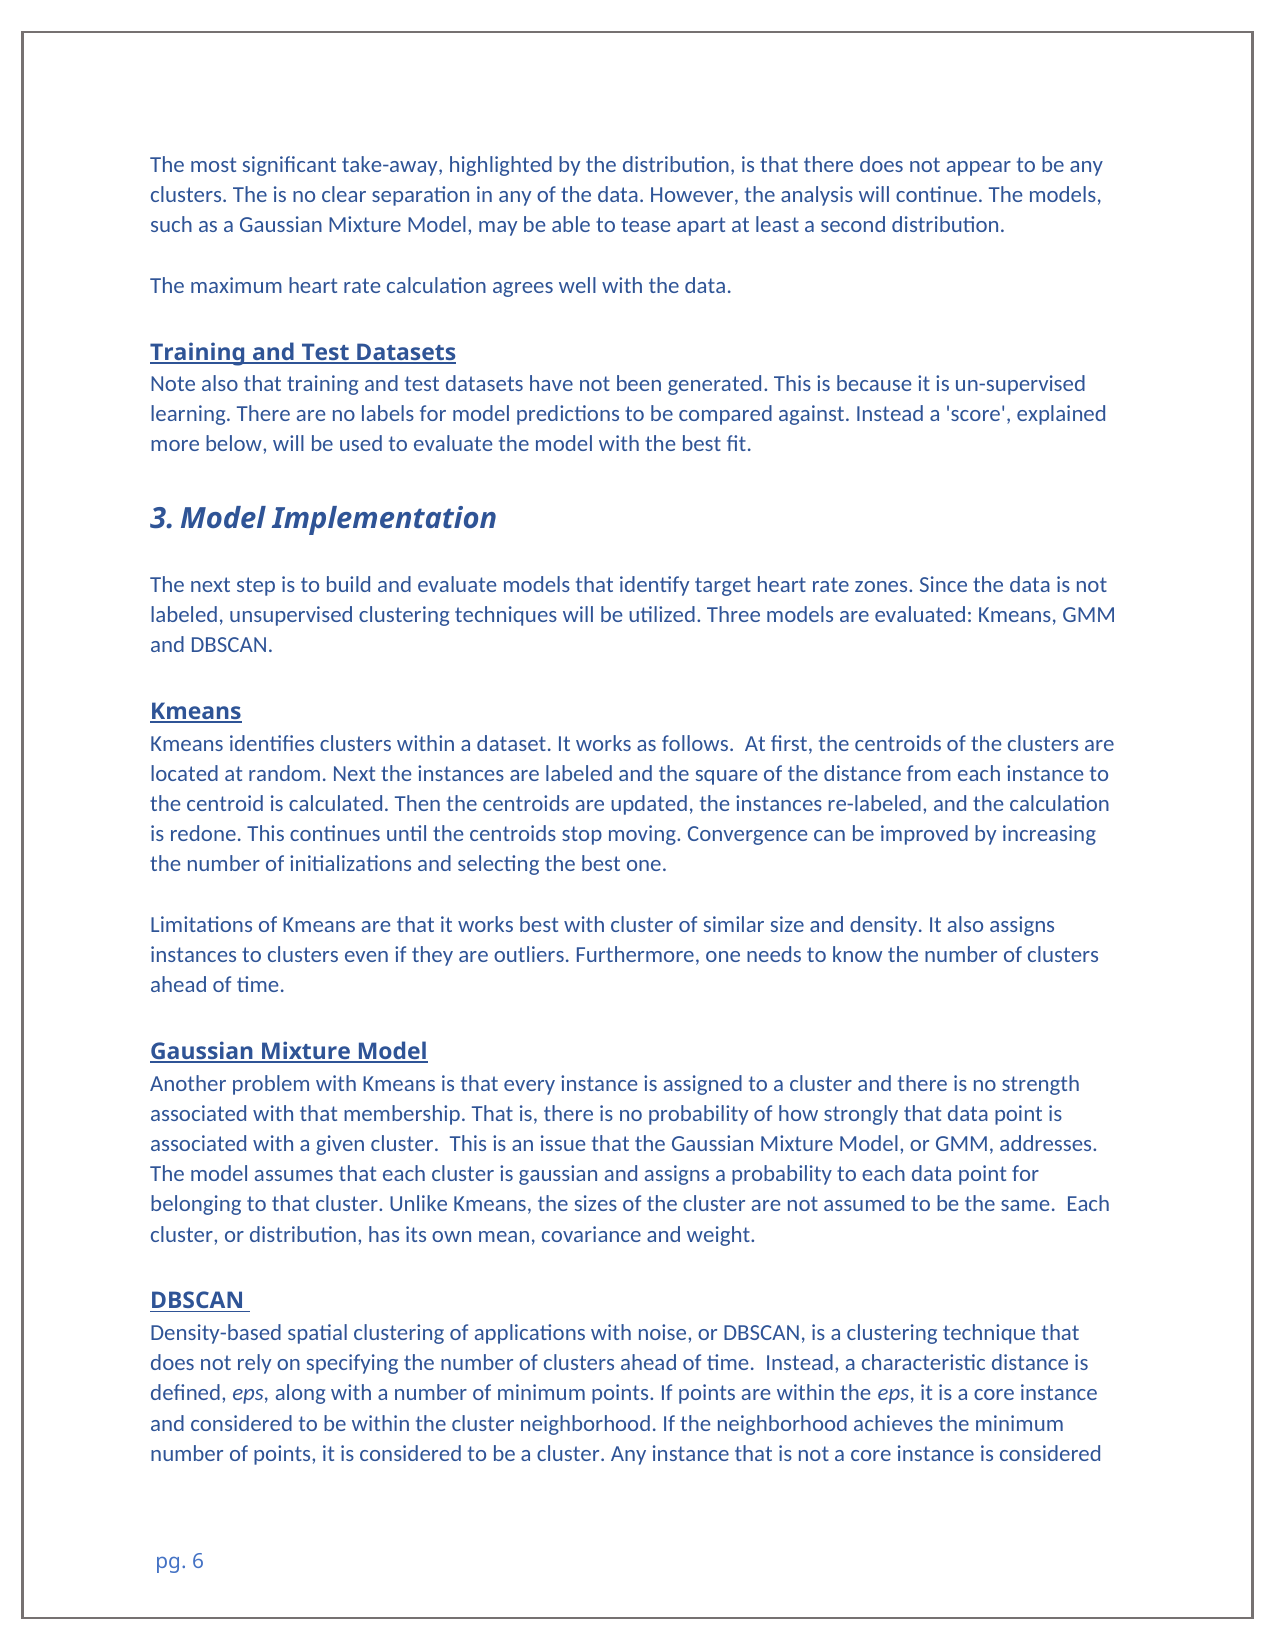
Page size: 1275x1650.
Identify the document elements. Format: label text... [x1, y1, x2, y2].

text Kmeans identifies clusters within a dataset. It works as follows. At first, the centroids of the clusters are located at random. Next the instances are labeled and the square of the distance from each instance to the centroid is calculated. Then the centroids are updated, the instances re-labeled, and the calculation is redone. This continues until the centroids stop moving. Convergence can be improved by increasing the number of initializations and selecting the best one. [150, 729, 1125, 877]
subtitle Kmeans [150, 695, 1125, 726]
subtitle Model Implementation [150, 497, 1125, 537]
text The most significant take-away, highlighted by the distribution, is that there does not appear to be any clusters. The is no clear separation in any of the data. However, the analysis will continue. The models, such as a Gaussian Mixture Model, may be able to tease apart at least a second distribution. [150, 150, 1125, 238]
subtitle Training and Test Datasets [150, 335, 1125, 367]
text Note also that training and test datasets have not been generated. This is because it is un-supervised learning. There are no labels for model predictions to be compared against. Instead a 'score', explained more below, will be used to evaluate the model with the best fit. [150, 369, 1125, 458]
text The maximum heart rate calculation agrees well with the data. [150, 271, 1125, 299]
text The next step is to build and evaluate models that identify target heart rate zones. Since the data is not labeled, unsupervised clustering techniques will be utilized. Three models are evaluated: Kmeans, GMM and DBSCAN. [150, 570, 1125, 658]
subtitle DBSCAN [150, 1284, 1125, 1316]
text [150, 1318, 1125, 1467]
text Another problem with Kmeans is that every instance is assigned to a cluster and there is no strength associated with that membership. That is, there is no probability of how strongly that data point is associated with a given cluster. This is an issue that the Gaussian Mixture Model, or GMM, addresses. The model assumes that each cluster is gaussian and assigns a probability to each data point for belonging to that cluster. Unlike Kmeans, the sizes of the cluster are not assumed to be the same. Each cluster, or distribution, has its own mean, covariance and weight. [150, 1069, 1125, 1248]
subtitle Gaussian Mixture Model [150, 1035, 1125, 1066]
text Limitations of Kmeans are that it works best with cluster of similar size and density. It also assigns instances to clusters even if they are outliers. Furthermore, one needs to know the number of clusters ahead of time. [150, 910, 1125, 998]
